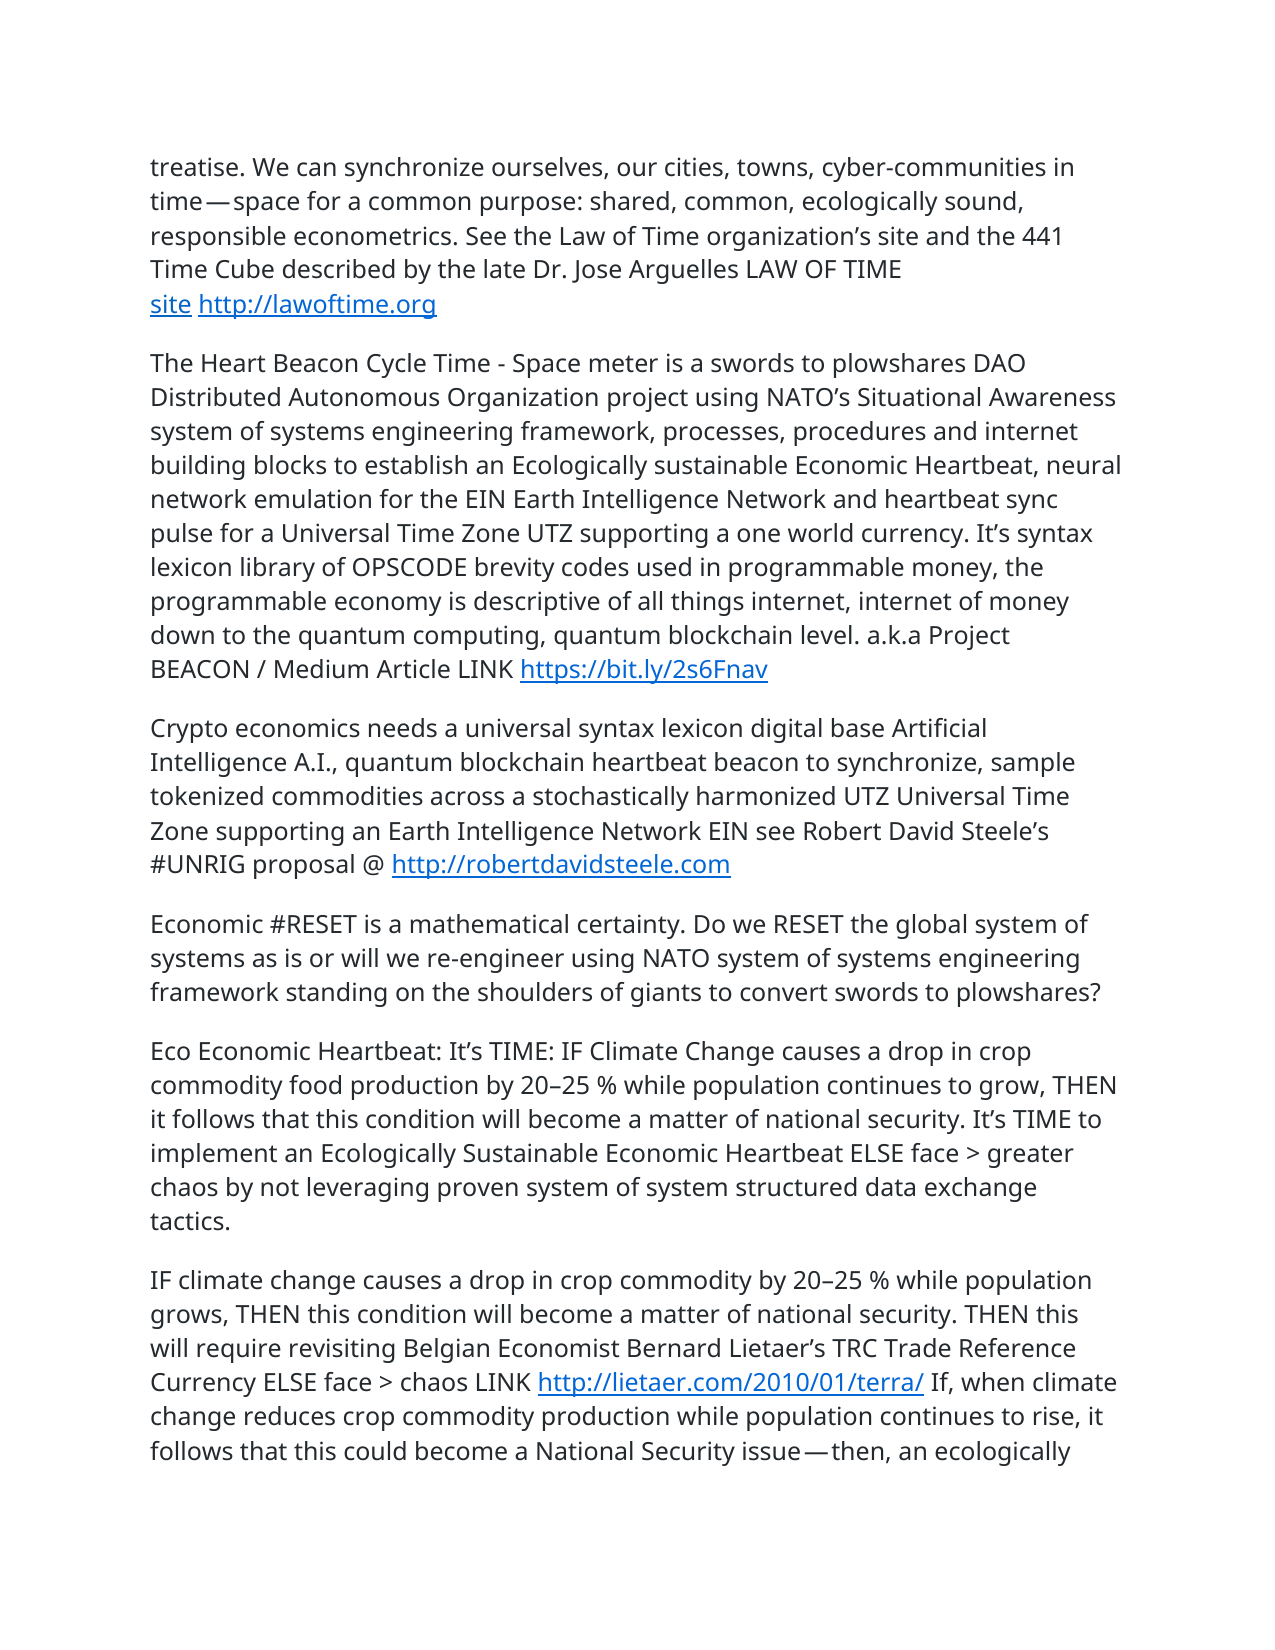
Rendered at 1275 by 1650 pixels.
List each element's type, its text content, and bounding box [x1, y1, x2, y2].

text The Heart Beacon Cycle Time - Space meter is a swords to plowshares DAO Distributed Autonomous Organization project using NATO’s Situational Awareness system of systems engineering framework, processes, procedures and internet building blocks to establish an Ecologically sustainable Economic Heartbeat, neural network emulation for the EIN Earth Intelligence Network and heartbeat sync pulse for a Universal Time Zone UTZ supporting a one world currency. It’s syntax lexicon library of OPSCODE brevity codes used in programmable money, the programmable economy is descriptive of all things internet, internet of money down to the quantum computing, quantum blockchain level. a.k.a Project BEACON / Medium Article LINK https://bit.ly/2s6Fnav [150, 345, 1125, 686]
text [150, 150, 1125, 320]
text Economic #RESET is a mathematical certainty. Do we RESET the global system of systems as is or will we re-engineer using NATO system of systems engineering framework standing on the shoulders of giants to convert swords to plowshares? [150, 906, 1125, 1008]
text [150, 1263, 1125, 1467]
text Crypto economics needs a universal syntax lexicon digital base Artificial Intelligence A.I., quantum blockchain heartbeat beacon to synchronize, sample tokenized commodities across a stochastically harmonized UTZ Universal Time Zone supporting an Earth Intelligence Network EIN see Robert David Steele’s #UNRIG proposal @ http://robertdavidsteele.com [150, 711, 1125, 881]
text Eco Economic Heartbeat: It’s TIME: IF Climate Change causes a drop in crop commodity food production by 20–25 % while population continues to grow, THEN it follows that this condition will become a matter of national security. It’s TIME to implement an Ecologically Sustainable Economic Heartbeat ELSE face > greater chaos by not leveraging proven system of system structured data exchange tactics. [150, 1033, 1125, 1238]
